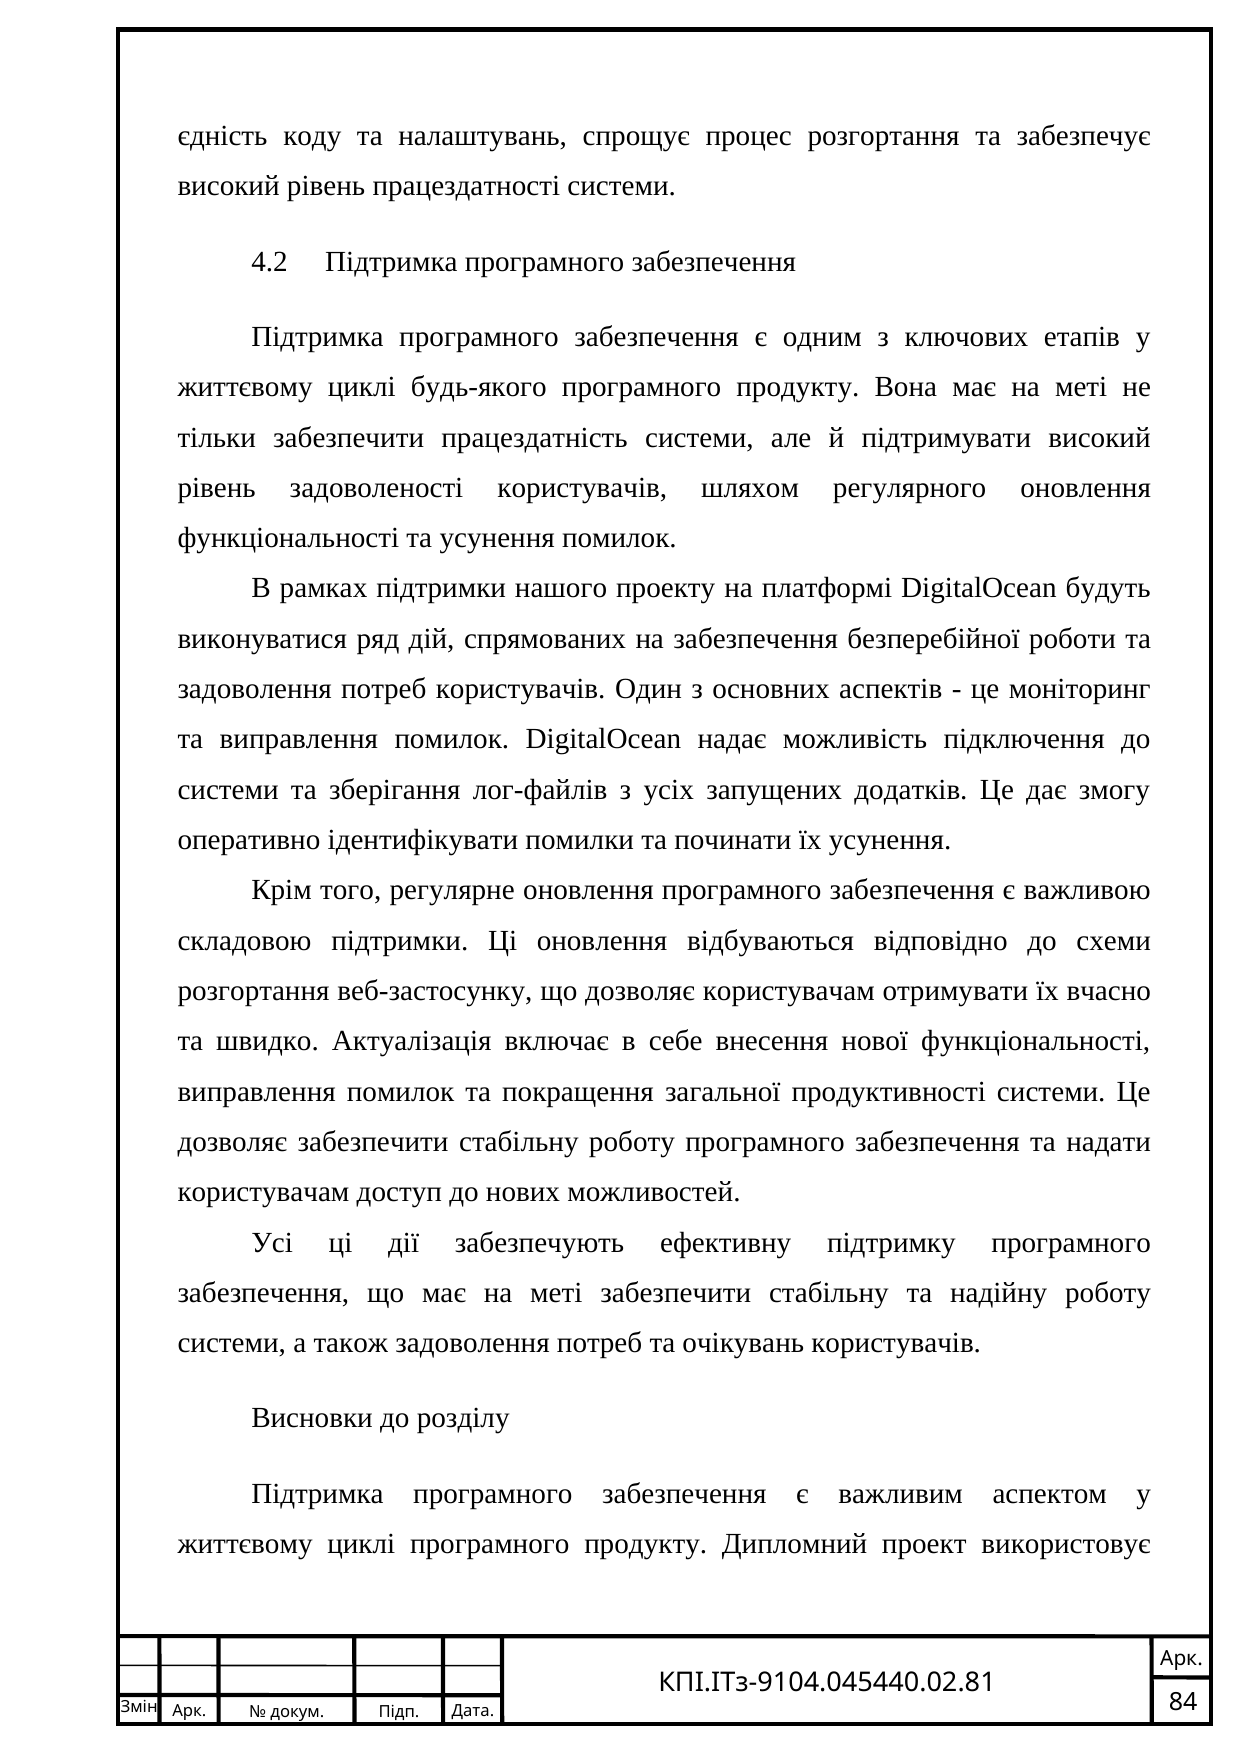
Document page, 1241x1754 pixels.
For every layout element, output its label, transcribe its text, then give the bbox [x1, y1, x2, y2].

subtitle Висновки до розділу [251, 1401, 1152, 1434]
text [177, 118, 1152, 202]
text Усі ці дії забезпечують ефективну підтримку програмного забезпечення, що має на меті забезпечити стабільну та надійну роботу системи, а також задоволення потреб та очікувань користувачів. [177, 1225, 1152, 1359]
text Крім того, регулярне оновлення програмного забезпечення є важливою складовою підтримки. Ці оновлення відбуваються відповідно до схеми розгортання веб-застосунку, що дозволяє користувачам отримувати їх вчасно та швидко. Актуалізація включає в себе внесення нової функціональності, виправлення помилок та покращення загальної продуктивності системи. Це дозволяє забезпечити стабільну роботу програмного забезпечення та надати користувачам доступ до нових можливостей. [177, 872, 1152, 1208]
text В рамках підтримки нашого проекту на платформі DigitalOcean будуть виконуватися ряд дій, спрямованих на забезпечення безперебійної роботи та задоволення потреб користувачів. Один з основних аспектів - це моніторинг та виправлення помилок. DigitalOcean надає можливість підключення до системи та зберігання лог-файлів з усіх запущених додатків. Це дає змогу оперативно ідентифікувати помилки та починати їх усунення. [177, 571, 1152, 856]
text Підтримка програмного забезпечення є одним з ключових етапів у життєвому циклі будь-якого програмного продукту. Вона має на меті не тільки забезпечити працездатність системи, але й підтримувати високий рівень задоволеності користувачів, шляхом регулярного оновлення функціональності та усунення помилок. [177, 319, 1152, 554]
subtitle Підтримка програмного забезпечення [251, 244, 1152, 277]
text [177, 1476, 1152, 1560]
